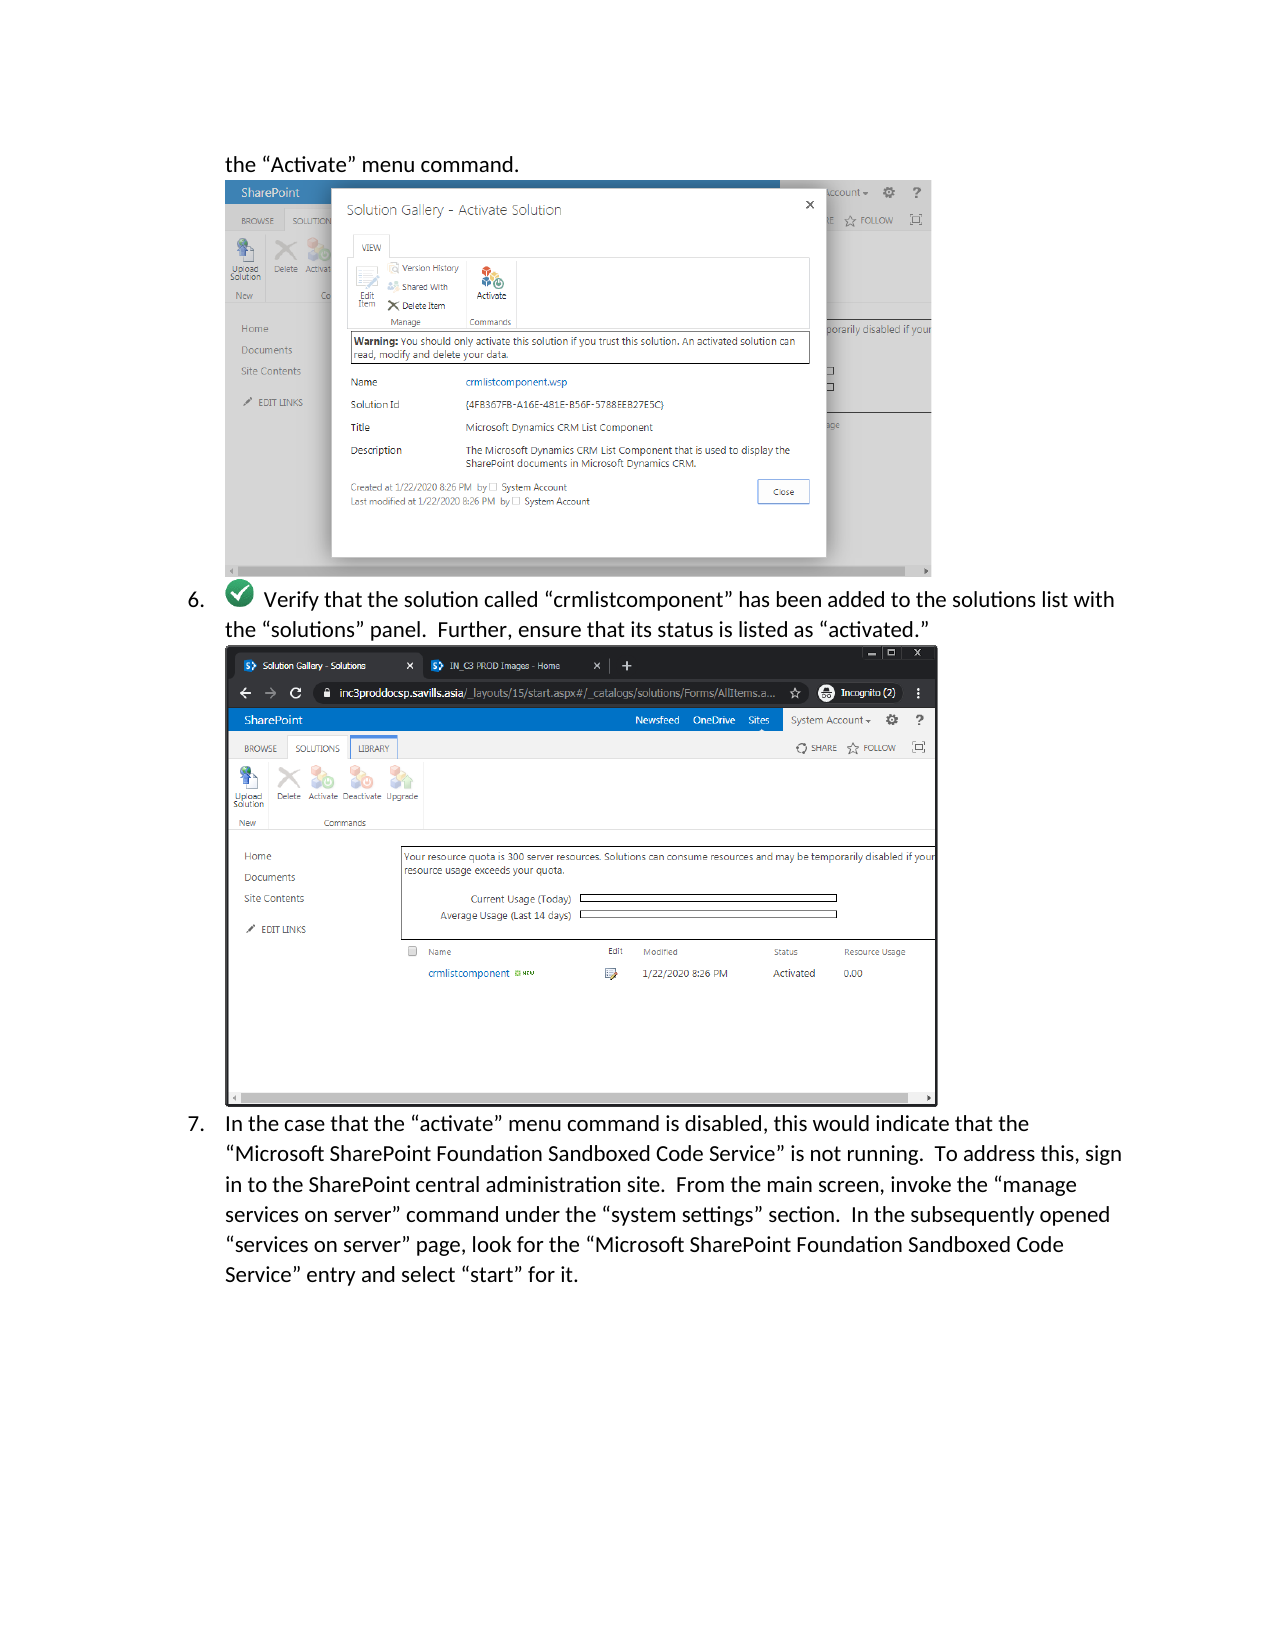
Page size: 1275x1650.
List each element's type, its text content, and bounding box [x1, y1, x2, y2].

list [187, 150, 1125, 576]
picture [225, 645, 938, 1107]
picture [225, 180, 932, 577]
list In the case that the “activate” menu command is disabled, this would indicate that the “Microsoft SharePoint Foundation Sandboxed Code Service” is not running. To address this, sign in to the SharePoint central administration site. From the main screen, invoke the “manage services on server” command under the “system settings” section. In the subsequently opened “services on server” page, look for the “Microsoft SharePoint Foundation Sandboxed Code Service” entry and select “start” for it. [187, 1109, 1125, 1288]
picture [225, 578, 254, 607]
